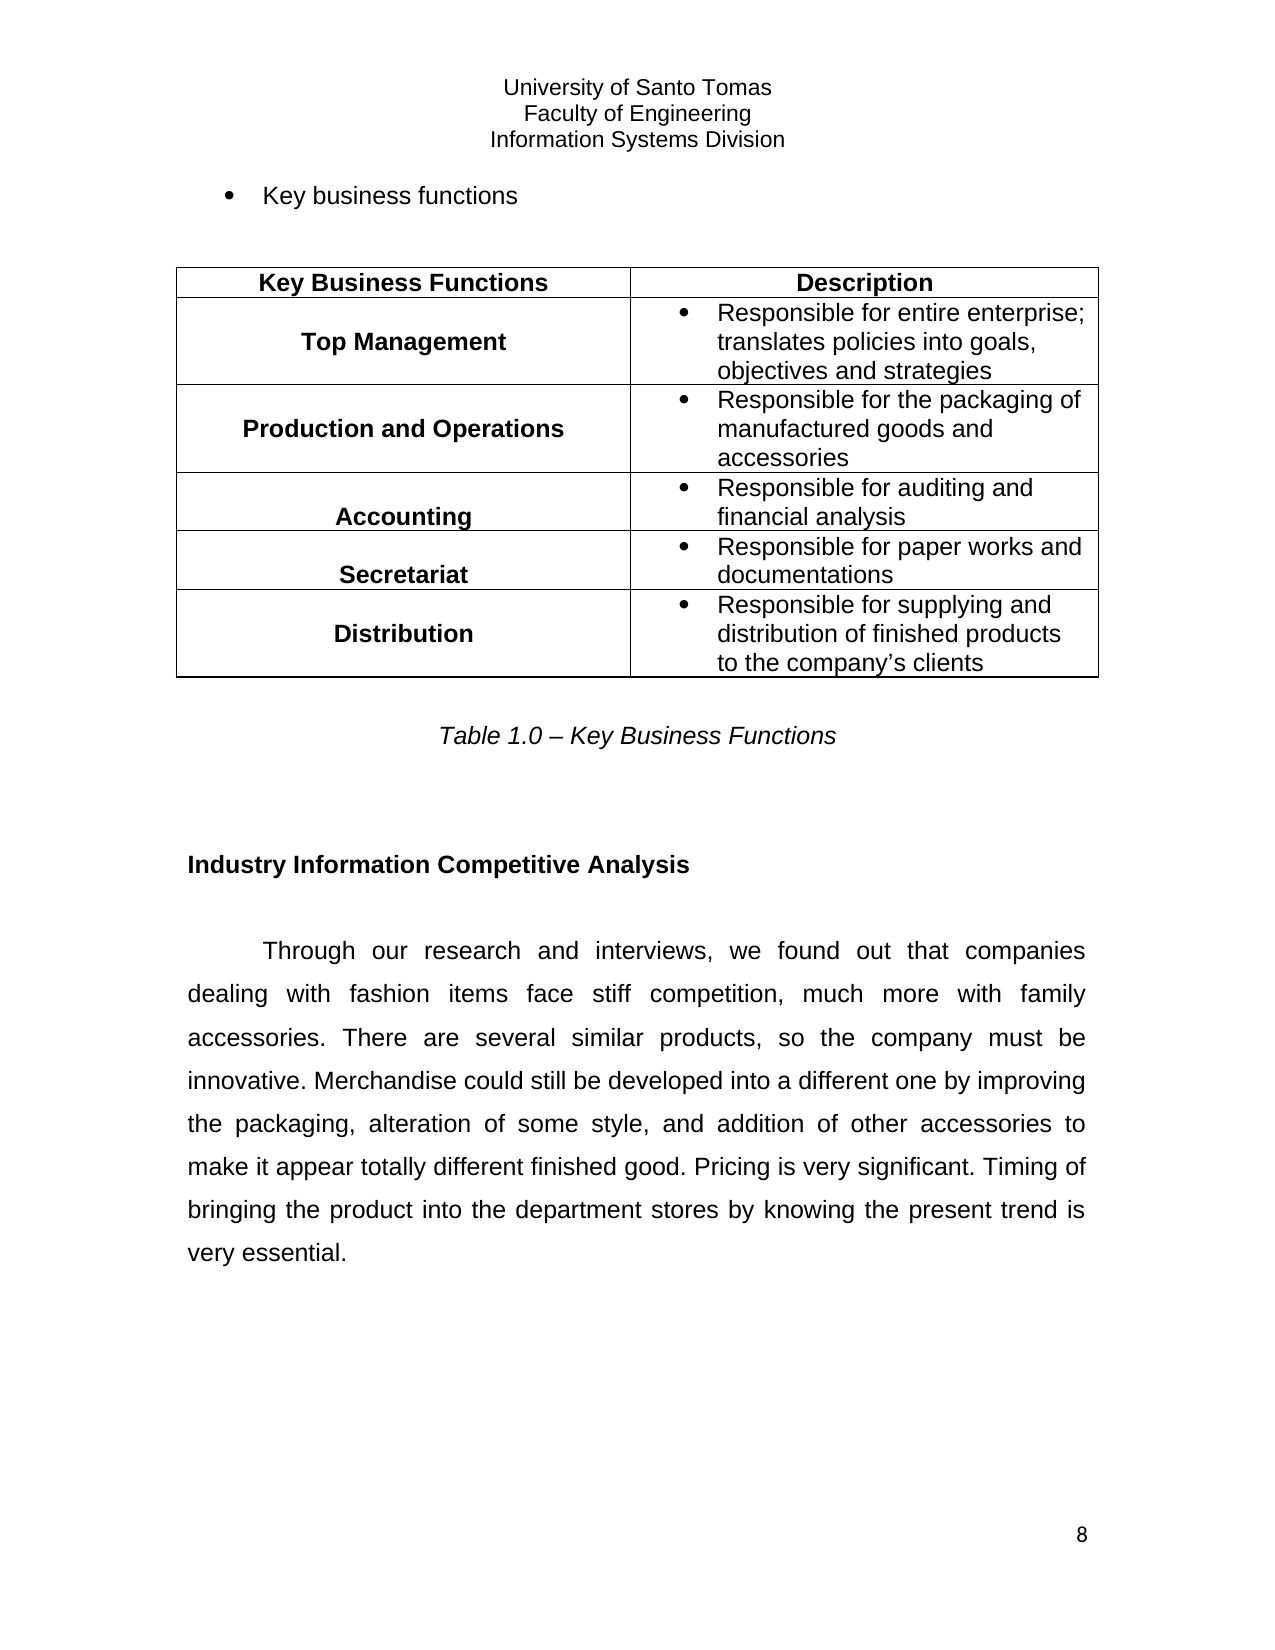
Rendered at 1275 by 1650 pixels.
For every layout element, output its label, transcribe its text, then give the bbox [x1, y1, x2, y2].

text Through our research and interviews, we found out that companies dealing with fashion items face stiff competition, much more with family accessories. There are several similar products, so the company must be innovative. Merchandise could still be developed into a different one by improving the packaging, alteration of some style, and addition of other accessories to make it appear totally different finished good. Pricing is very significant. Timing of bringing the product into the department stores by knowing the present trend is very essential. [187, 936, 1087, 1267]
table_cell Secretariat [177, 531, 630, 589]
table_cell Responsible for paper works and documentations [631, 531, 1098, 589]
table_header Description [631, 268, 1098, 297]
table_cell Production and Operations [177, 385, 630, 472]
table_header Key Business Functions [177, 268, 630, 297]
list Key business functions [225, 181, 1087, 210]
text Industry Information Competitive Analysis [187, 850, 1087, 879]
table_cell Accounting [177, 473, 630, 530]
table_cell Responsible for entire enterprise; translates policies into goals, objectives and strategies [631, 298, 1098, 384]
table_cell Responsible for the packaging of manufactured goods and accessories [631, 385, 1098, 472]
table_cell Top Management [177, 298, 630, 384]
table_cell Responsible for supplying and distribution of finished products to the company’s clients [631, 590, 1098, 676]
text Table 1.0 – Key Business Functions [187, 721, 1087, 749]
table_cell Distribution [177, 590, 630, 676]
table_cell Responsible for auditing and financial analysis [631, 473, 1098, 530]
